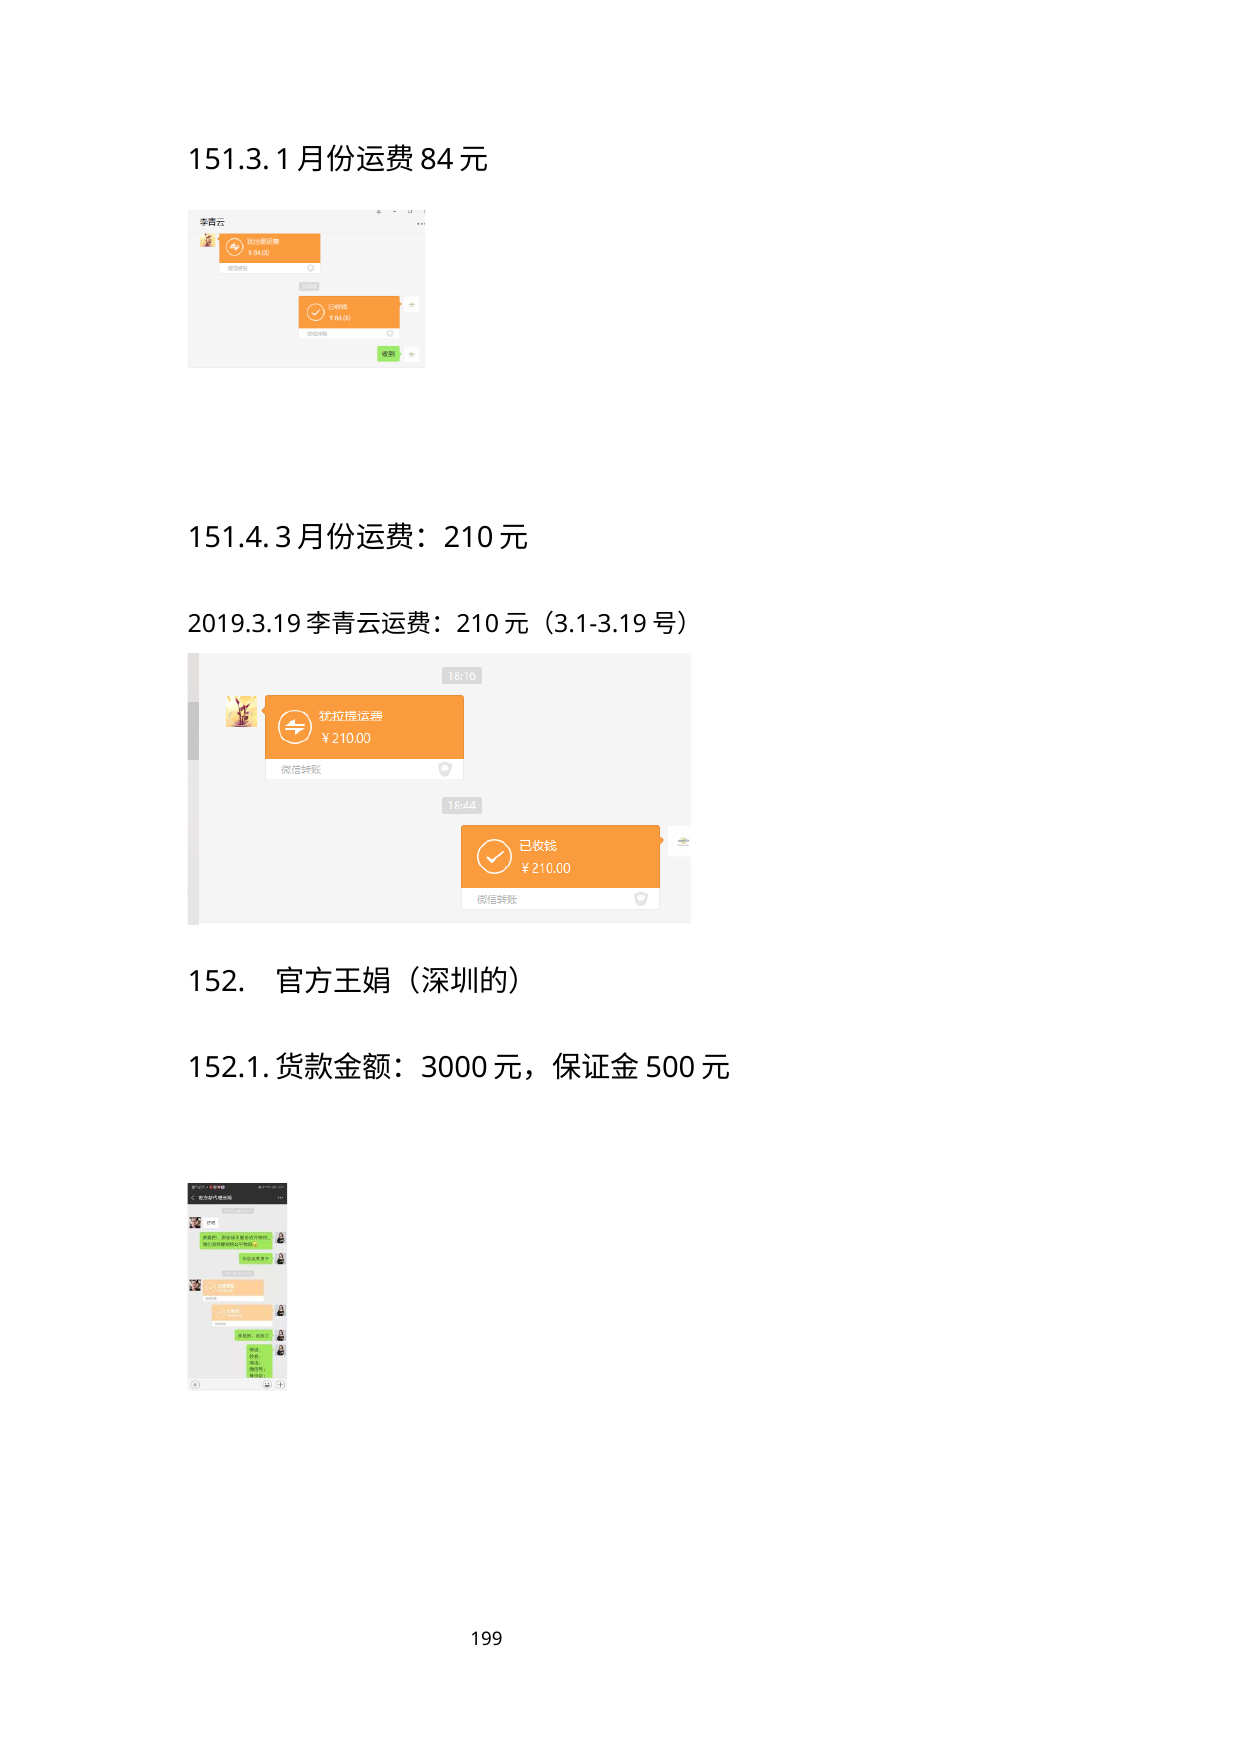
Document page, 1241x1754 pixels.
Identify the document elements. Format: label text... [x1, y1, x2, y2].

subtitle 货款金额：3000元，保证金500元 [187, 1032, 1053, 1097]
subtitle 1月份运费84元 [187, 124, 1053, 189]
subtitle 3月份运费：210元 [187, 503, 1053, 568]
picture [187, 653, 692, 925]
picture [187, 1183, 288, 1391]
subtitle 官方王娟（深圳的） [187, 946, 1053, 1011]
text 2019.3.19李青云运费：210元（3.1-3.19号） [187, 589, 1053, 654]
picture [187, 210, 426, 369]
